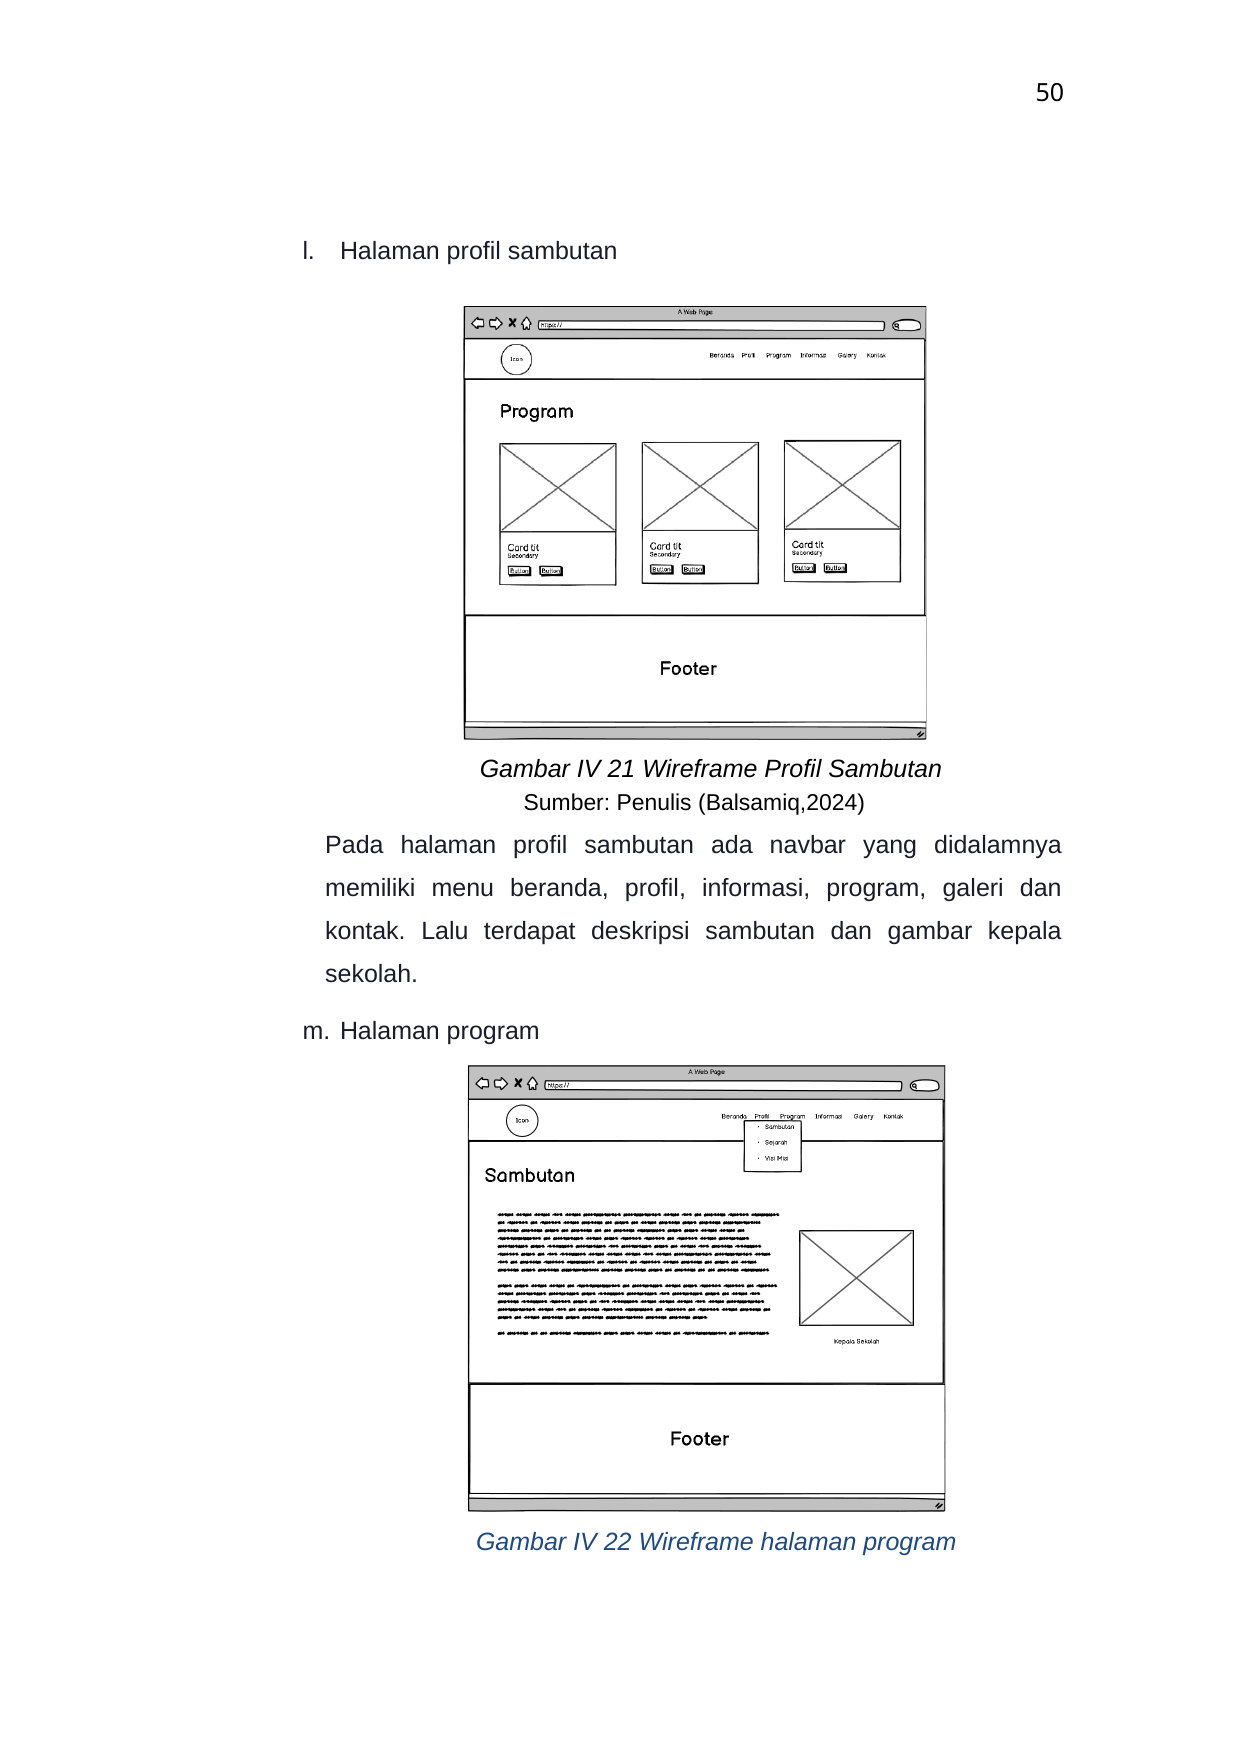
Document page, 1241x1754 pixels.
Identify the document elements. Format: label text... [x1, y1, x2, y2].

list Halaman program [302, 1016, 1050, 1045]
picture [463, 306, 927, 740]
picture [467, 1065, 946, 1512]
list Halaman profil sambutan [302, 236, 1050, 265]
text Pada halaman profil sambutan ada navbar yang didalamnya memiliki menu beranda, profil, informasi, program, galeri dan kontak. Lalu terdapat deskripsi sambutan dan gambar kepala sekolah. [325, 829, 1063, 988]
